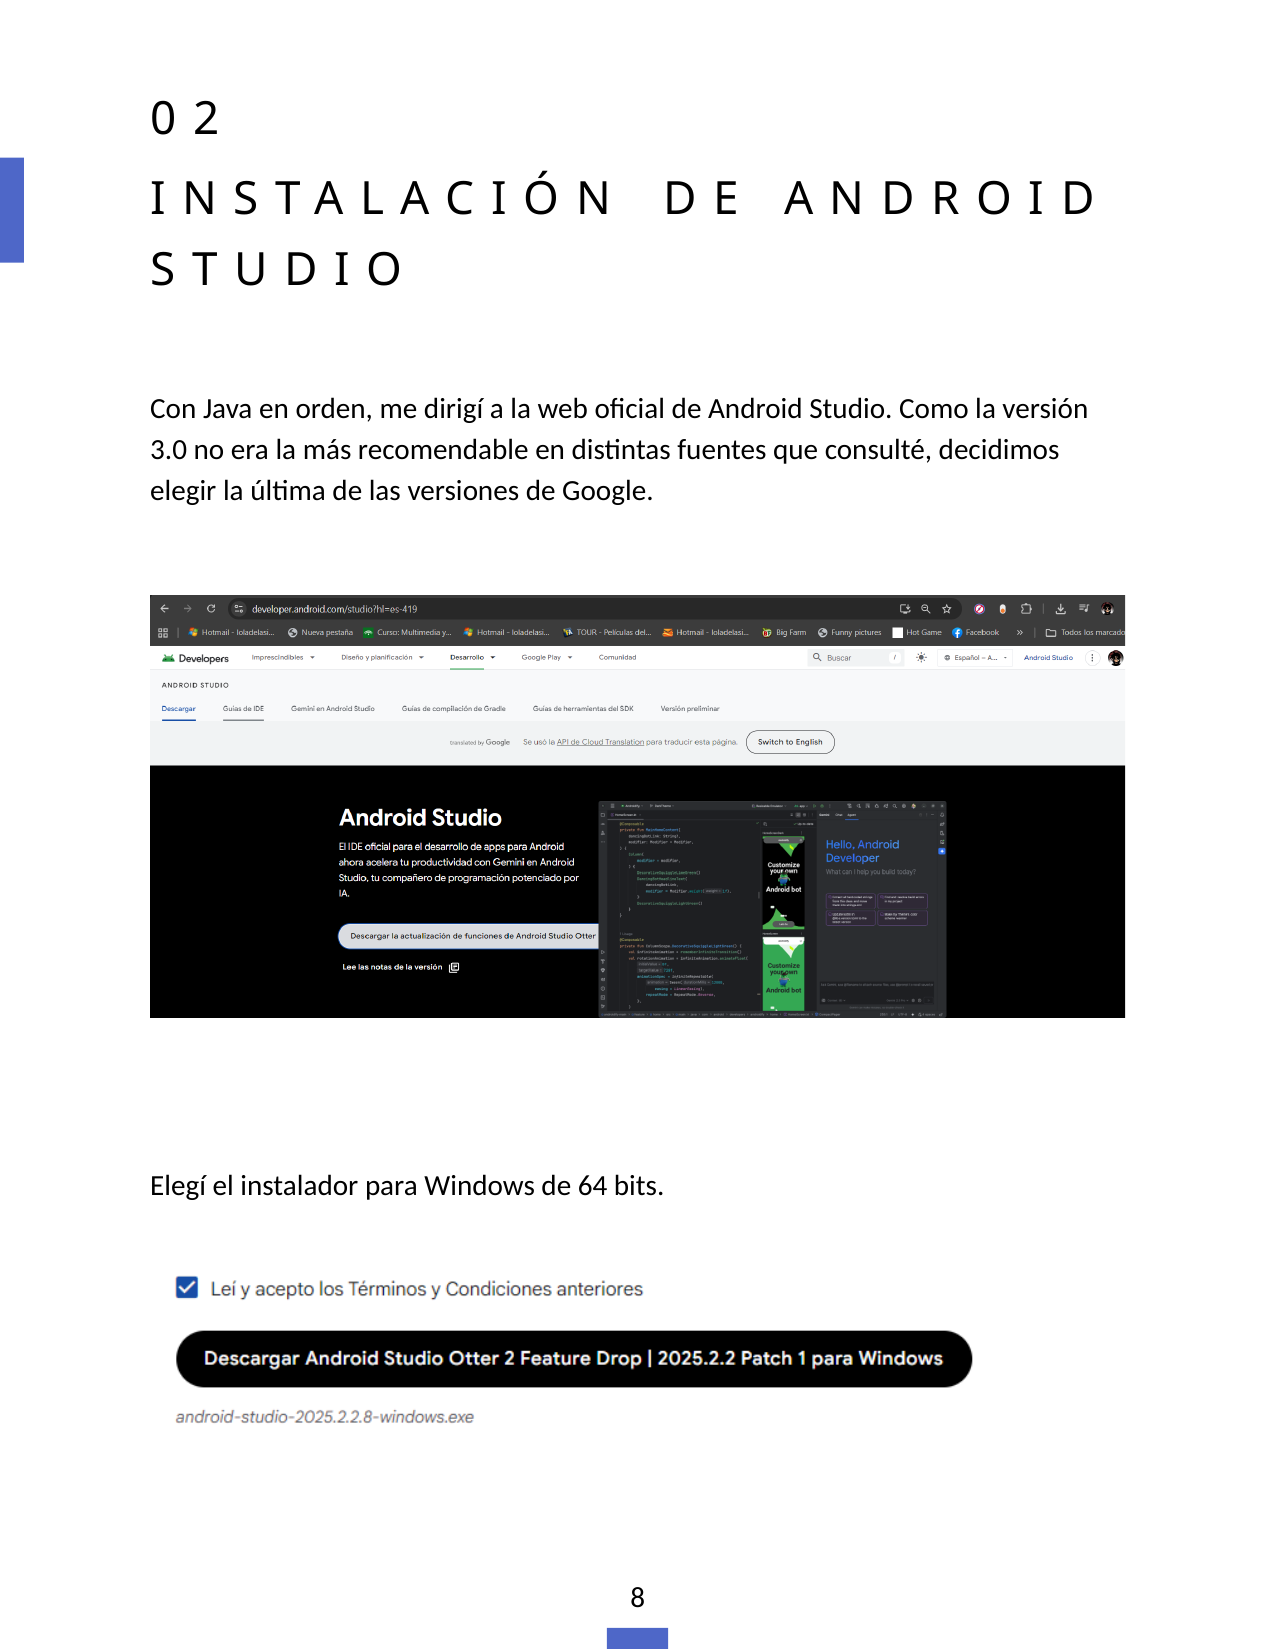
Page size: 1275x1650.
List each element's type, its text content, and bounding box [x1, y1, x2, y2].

picture [150, 1249, 1125, 1458]
text Con Java en orden, me dirigí a la web oficial de Android Studio. Como la versión 3.0 no era la más recomendable en distintas fuentes que consulté, decidimos elegir la última de las versiones de Google. [150, 390, 1125, 508]
text Instalación de Android Studio [150, 165, 1125, 299]
picture [150, 595, 1125, 1040]
subtitle 02 [150, 85, 1125, 148]
text Elegí el instalador para Windows de 64 bits. [150, 1167, 1125, 1203]
